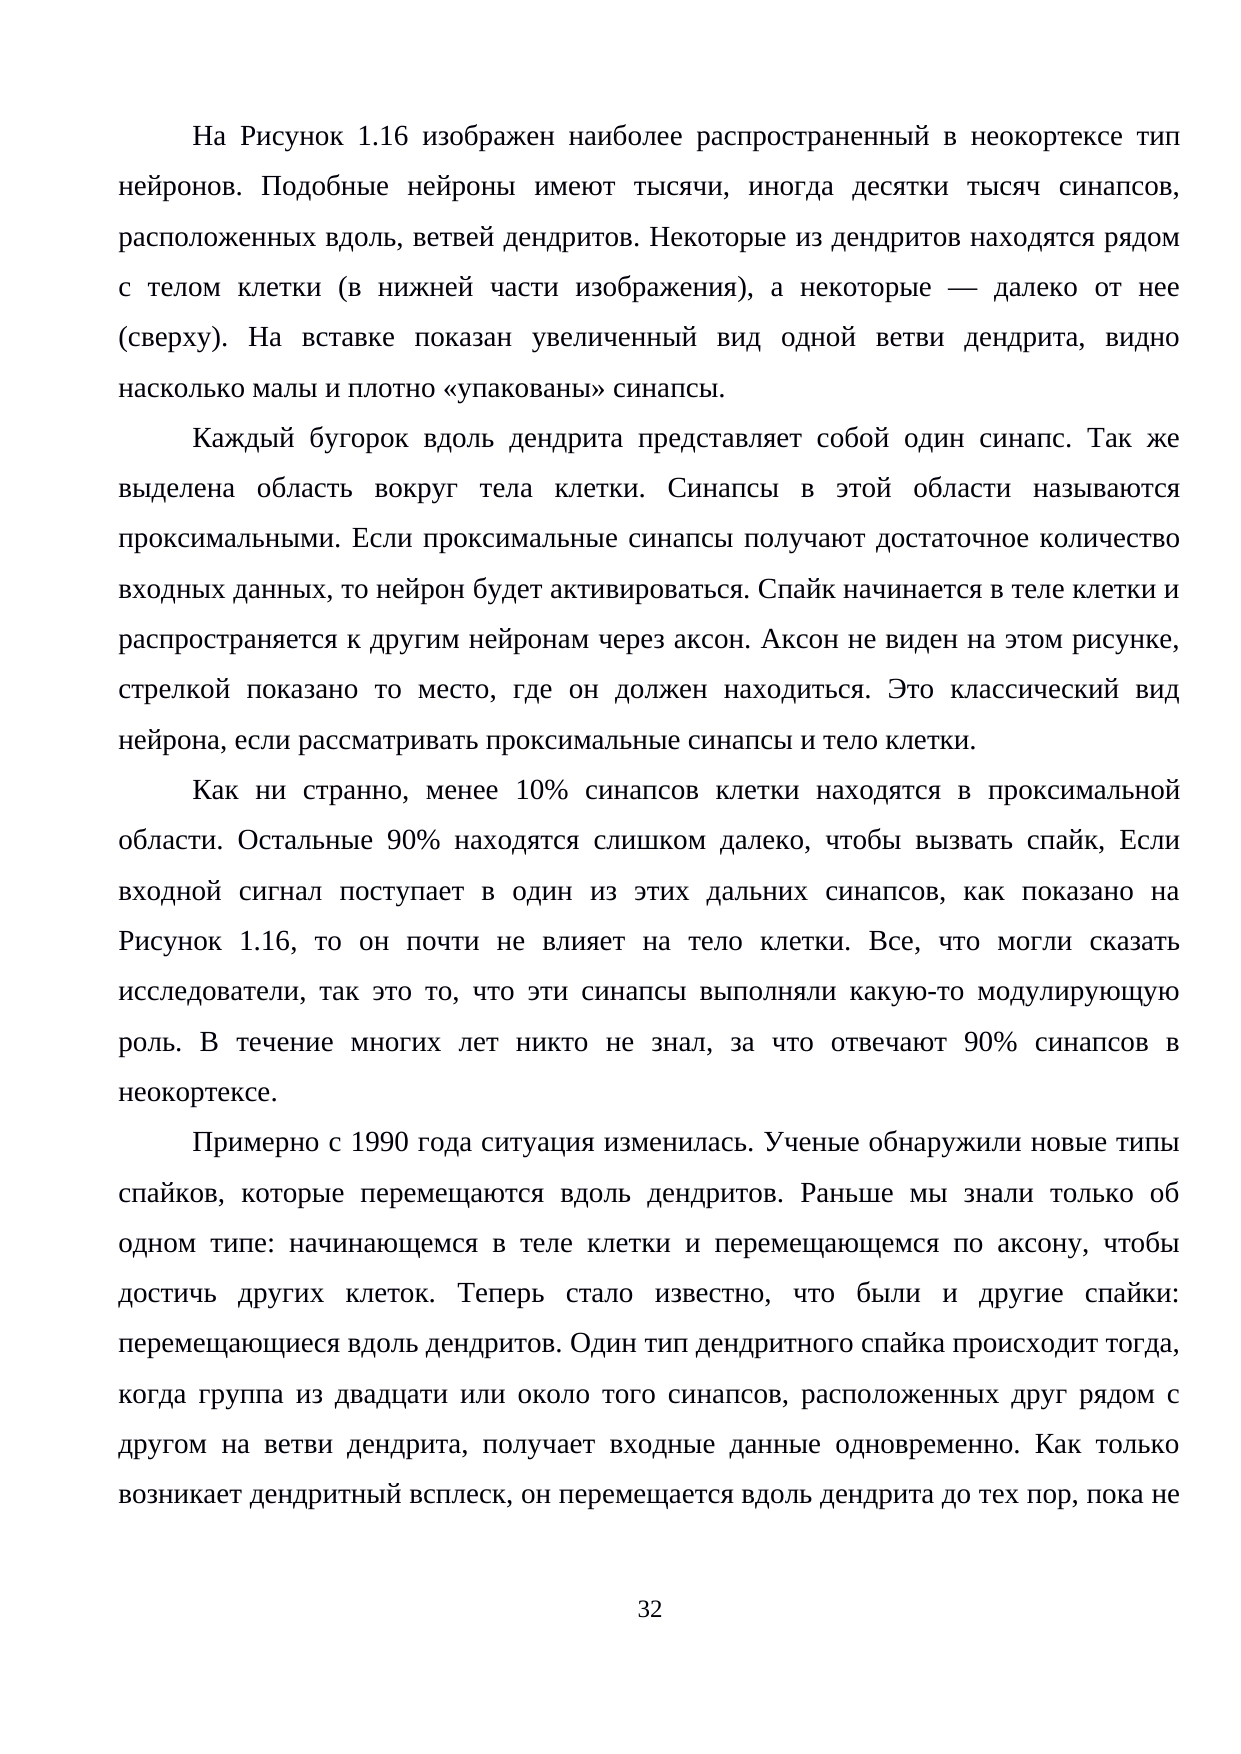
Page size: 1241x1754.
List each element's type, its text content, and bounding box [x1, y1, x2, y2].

text На изображен наиболее распространенный в неокортексе тип нейронов. Подобные нейроны имеют тысячи, иногда десятки тысяч синапсов, расположенных вдоль, ветвей дендритов. Некоторые из дендритов находятся рядом с телом клетки (в нижней части изображения), а некоторые — далеко от нее (сверху). На вставке показан увеличенный вид одной ветви дендрита, видно насколько малы и плотно «упакованы» синапсы. [118, 118, 1181, 403]
text Каждый бугорок вдоль дендрита представляет собой один синапс. Так же выделена область вокруг тела клетки. Синапсы в этой области называются проксимальными. Если проксимальные синапсы получают достаточное количество входных данных, то нейрон будет активироваться. Спайк начинается в теле клетки и распространяется к другим нейронам через аксон. Аксон не виден на этом рисунке, стрелкой показано то место, где он должен находиться. Это классический вид нейрона, если рассматривать проксимальные синапсы и тело клетки. [118, 420, 1181, 755]
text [118, 1124, 1181, 1510]
text Как ни странно, менее 10% синапсов клетки находятся в проксимальной области. Остальные 90% находятся слишком далеко, чтобы вызвать спайк, Если входной сигнал поступает в один из этих дальних синапсов, как показано на рисунке 1.16, то он почти не влияет на тело клетки. Все, что могли сказать исследователи, так это то, что эти синапсы выполняли какую-то модулирующую роль. В течение многих лет никто не знал, за что отвечают 90% синапсов в неокортексе. [118, 772, 1181, 1108]
